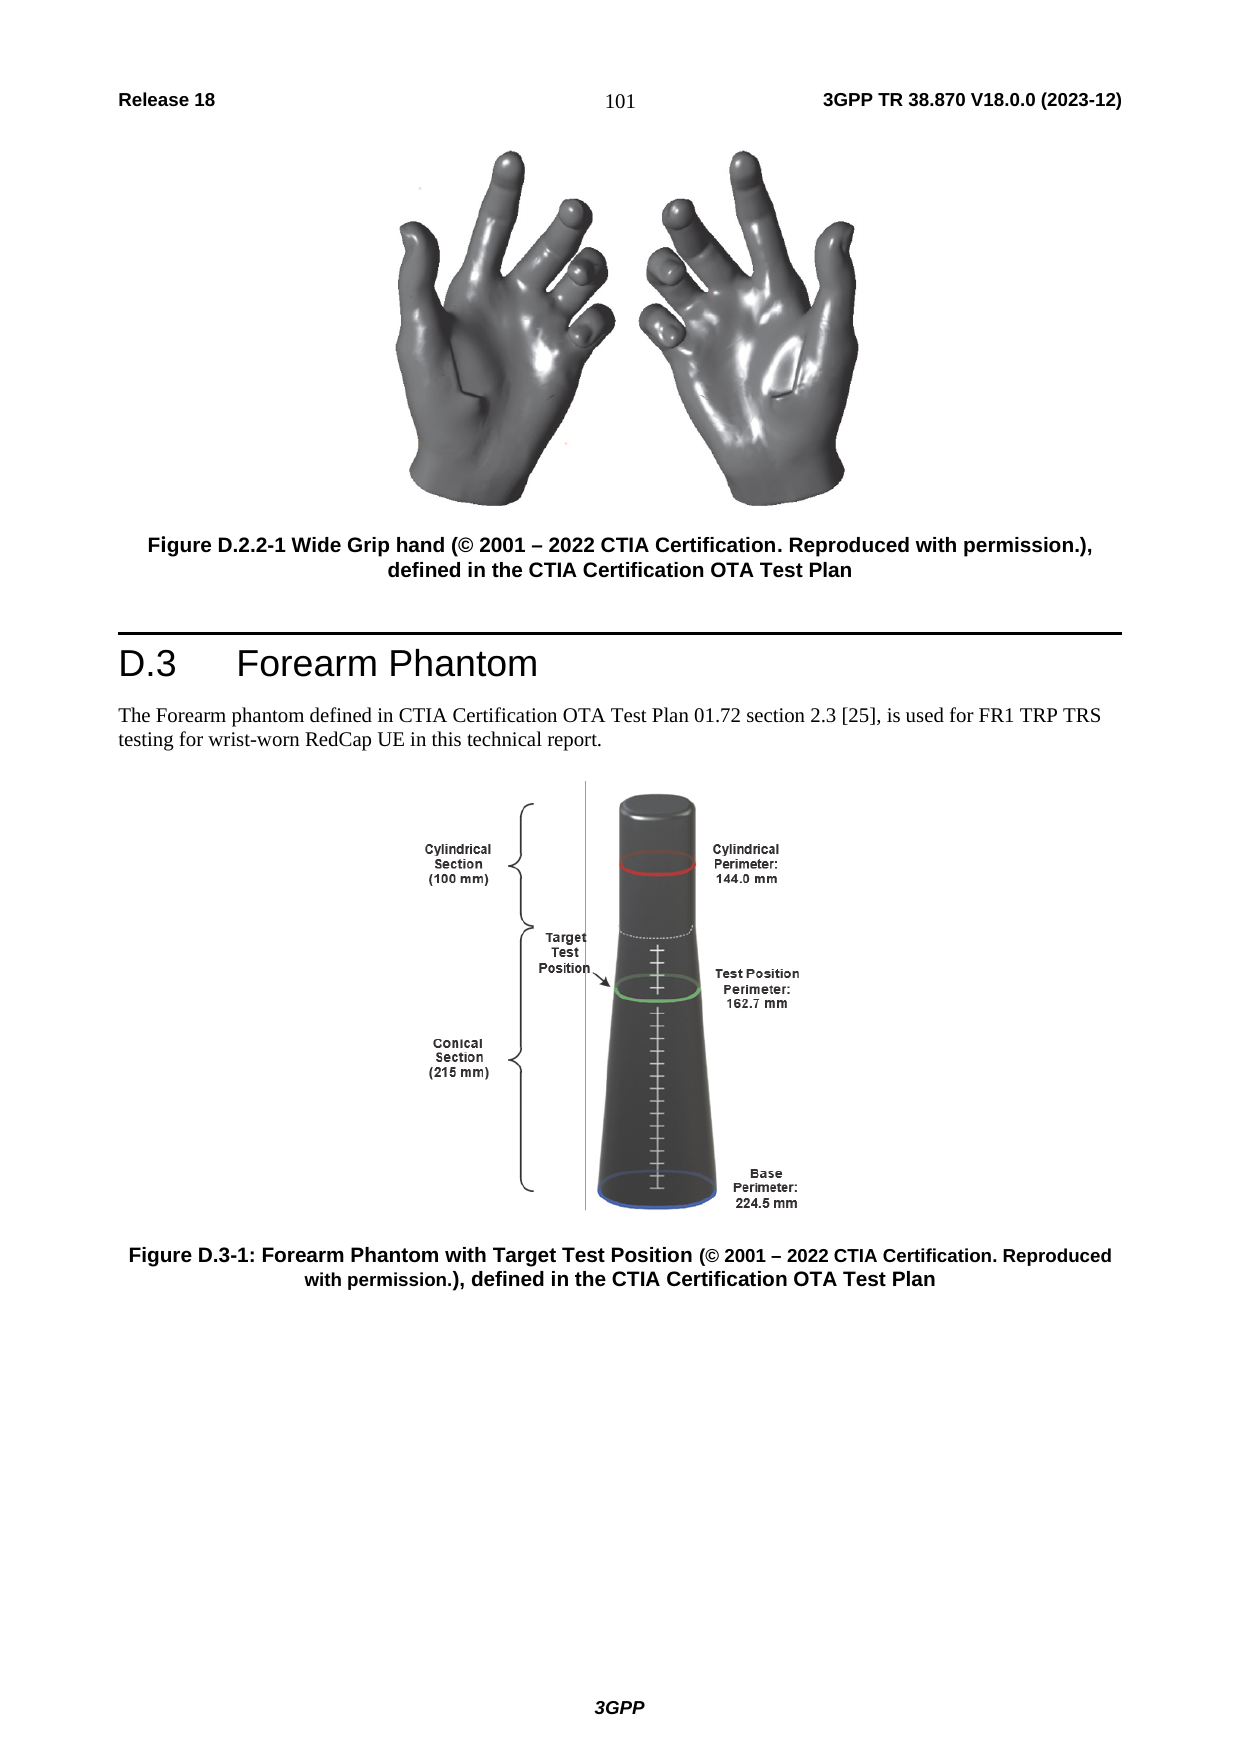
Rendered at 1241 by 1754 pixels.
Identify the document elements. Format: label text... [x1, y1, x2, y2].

picture [414, 776, 826, 1224]
text The Forearm phantom defined in CTIA Certification OTA Test Plan 01.72 section 2.3 [25], is used for FR1 TRP TRS testing for wrist-worn RedCap UE in this technical report. [118, 703, 1122, 751]
picture [370, 147, 871, 511]
subtitle D.3 Forearm Phantom [118, 635, 1122, 684]
text Figure D.3-1: Forearm Phantom with Target Test Position (© 2001 – 2022 CTIA Certification. Reproduced with permission.), defined in the CTIA Certification OTA Test Plan [118, 1243, 1122, 1291]
text Figure D.2.2-1 Wide Grip hand (© 2001 – 2022 CTIA Certification. Reproduced with permission.), defined in the CTIA Certification OTA Test Plan [118, 530, 1122, 582]
